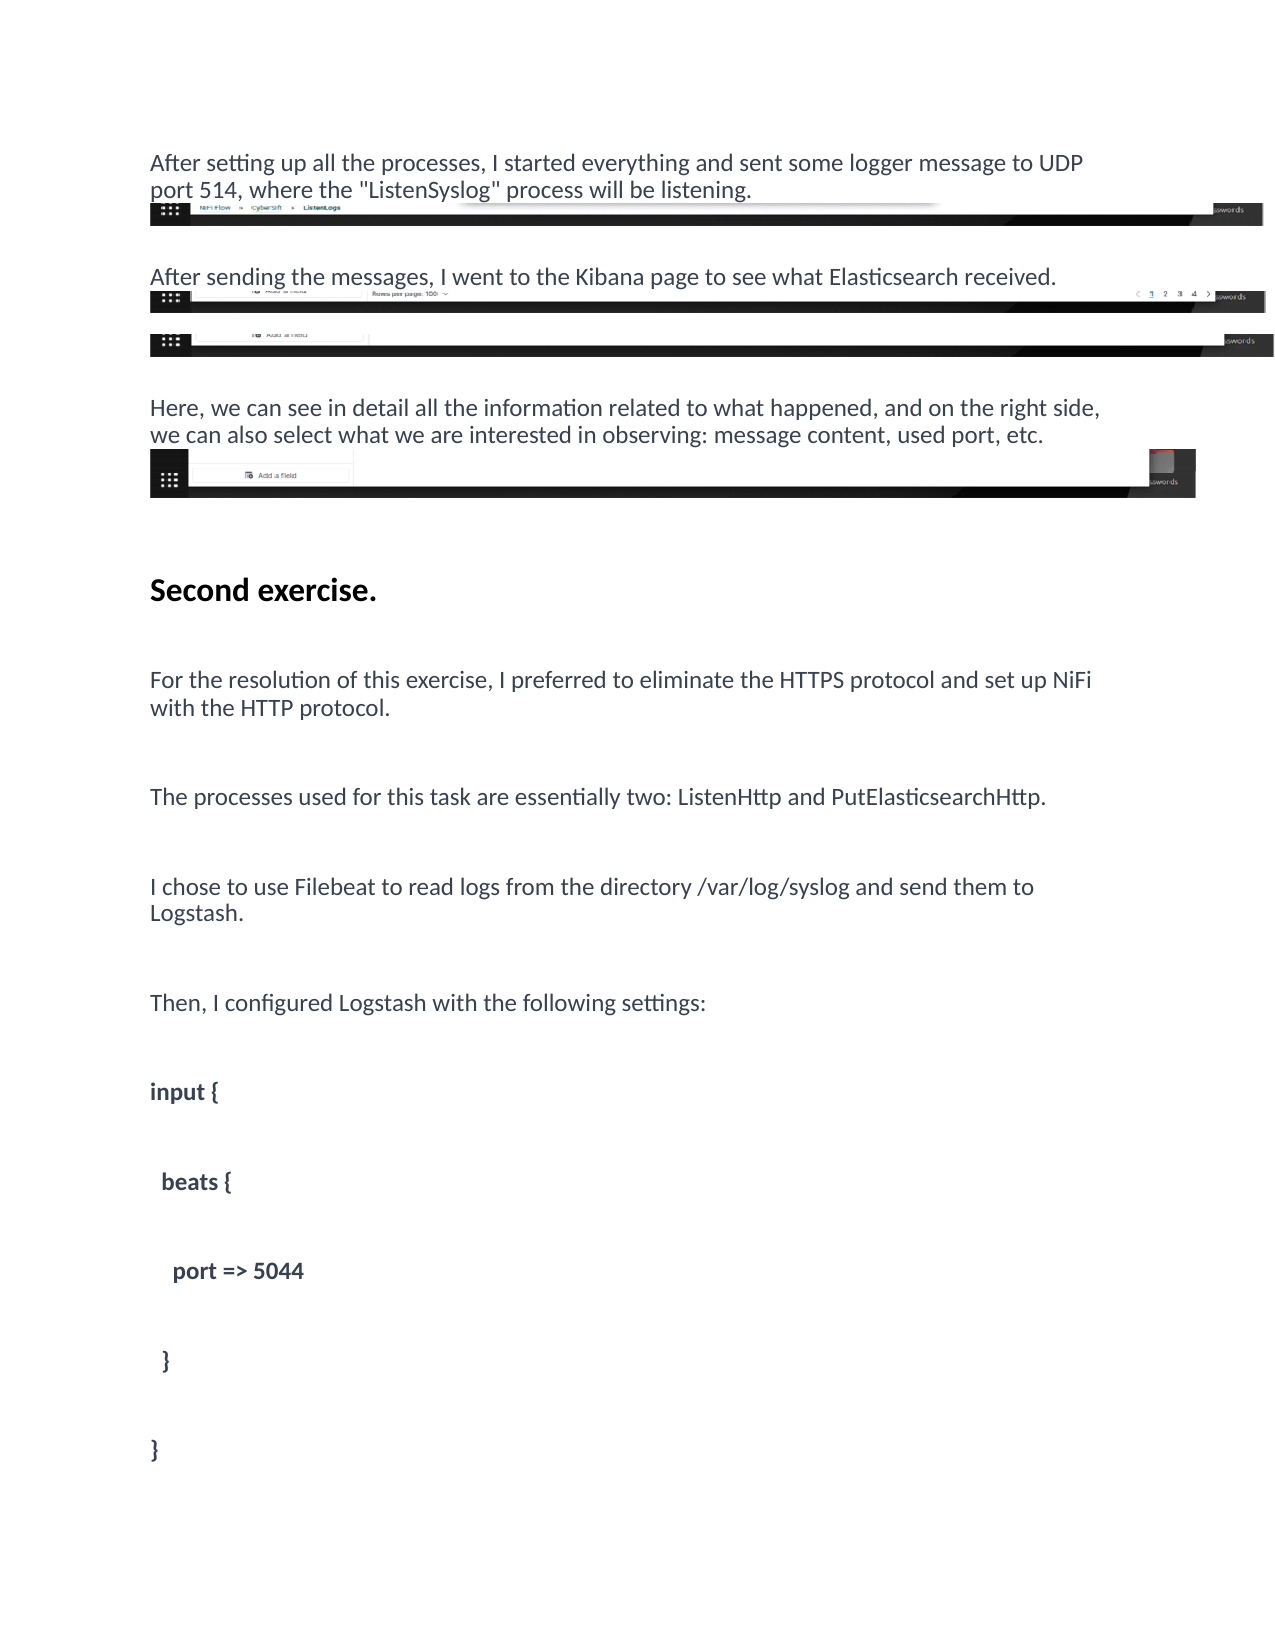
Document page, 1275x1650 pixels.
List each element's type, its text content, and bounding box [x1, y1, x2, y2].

text input { [150, 1079, 1125, 1106]
text Then, I configured Logstash with the following settings: [150, 990, 1125, 1017]
text Here, we can see in detail all the information related to what happened, and on the right side, we can also select what we are interested in observing: message content, used port, etc. [150, 395, 1125, 449]
text Second exercise. [150, 580, 1125, 607]
text } [150, 1348, 1125, 1375]
text beats { [150, 1169, 1125, 1196]
text After setting up all the processes, I started everything and sent some logger message to UDP port 514, where the "ListenSyslog" process will be listening. [150, 150, 1125, 203]
text The processes used for this task are essentially two: ListenHttp and PutElasticsearchHttp. [150, 784, 1125, 811]
text After sending the messages, I went to the Kibana page to see what Elasticsearch received. [150, 264, 1125, 291]
text } [150, 1437, 1125, 1464]
text port => 5044 [150, 1258, 1125, 1285]
text For the resolution of this exercise, I preferred to eliminate the HTTPS protocol and set up NiFi with the HTTP protocol. [150, 667, 1125, 721]
text I chose to use Filebeat to read logs from the directory /var/log/syslog and send them to Logstash. [150, 873, 1125, 927]
